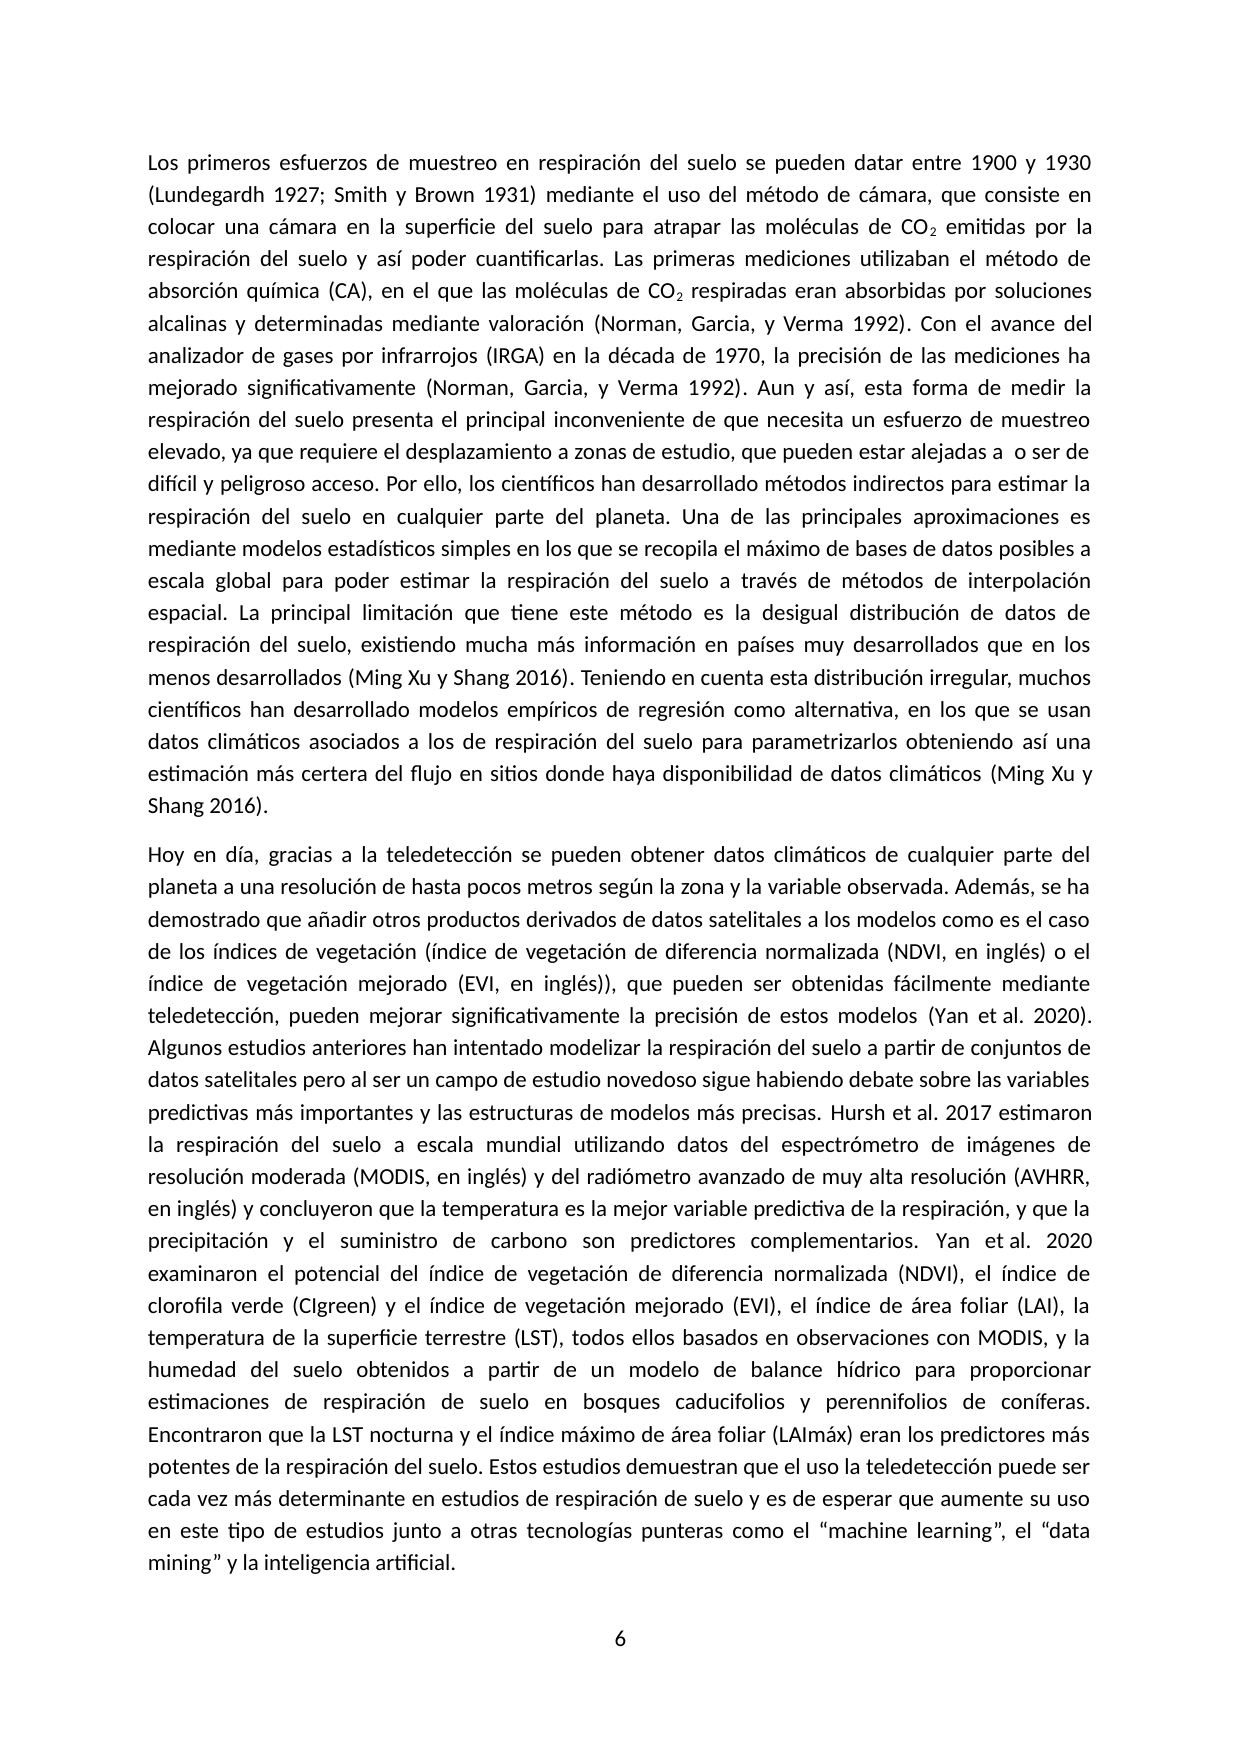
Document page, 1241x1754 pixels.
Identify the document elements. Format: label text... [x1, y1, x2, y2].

text Hoy en día, gracias a la teledetección se pueden obtener datos climáticos de cualquier parte del planeta a una resolución de hasta pocos metros según la zona y la variable observada. Además, se ha demostrado que añadir otros productos derivados de datos satelitales a los modelos como es el caso de los índices de vegetación (índice de vegetación de diferencia normalizada (NDVI, en inglés) o el índice de vegetación mejorado (EVI, en inglés)), que pueden ser obtenidas fácilmente mediante teledetección, pueden mejorar significativamente la precisión de estos modelos (Yan et al. 2020). Algunos estudios anteriores han intentado modelizar la respiración del suelo a partir de conjuntos de datos satelitales pero al ser un campo de estudio novedoso sigue habiendo debate sobre las variables predictivas más importantes y las estructuras de modelos más precisas. Hursh et al. 2017 estimaron la respiración del suelo a escala mundial utilizando datos del espectrómetro de imágenes de resolución moderada (MODIS, en inglés) y del radiómetro avanzado de muy alta resolución (AVHRR, en inglés) y concluyeron que la temperatura es la mejor variable predictiva de la respiración, y que la precipitación y el suministro de carbono son predictores complementarios. Yan et al. 2020 examinaron el potencial del índice de vegetación de diferencia normalizada (NDVI), el índice de clorofila verde (CIgreen) y el índice de vegetación mejorado (EVI), el índice de área foliar (LAI), la temperatura de la superficie terrestre (LST), todos ellos basados en observaciones con MODIS, y la humedad del suelo obtenidos a partir de un modelo de balance hídrico para proporcionar estimaciones de respiración de suelo en bosques caducifolios y perennifolios de coníferas. Encontraron que la LST nocturna y el índice máximo de área foliar (LAImáx) eran los predictores más potentes de la respiración del suelo. Estos estudios demuestran que el uso la teledetección puede ser cada vez más determinante en estudios de respiración de suelo y es de esperar que aumente su uso en este tipo de estudios junto a otras tecnologías punteras como el “machine learning”, el “data mining” y la inteligencia artificial. [148, 840, 1092, 1576]
text Los primeros esfuerzos de muestreo en respiración del suelo se pueden datar entre 1900 y 1930 (Lundegardh 1927; Smith y Brown 1931) mediante el uso del método de cámara, que consiste en colocar una cámara en la superficie del suelo para atrapar las moléculas de CO2 emitidas por la respiración del suelo y así poder cuantificarlas. Las primeras mediciones utilizaban el método de absorción química (CA), en el que las moléculas de CO2 respiradas eran absorbidas por soluciones alcalinas y determinadas mediante valoración (Norman, Garcia, y Verma 1992). Con el avance del analizador de gases por infrarrojos (IRGA) en la década de 1970, la precisión de las mediciones ha mejorado significativamente (Norman, Garcia, y Verma 1992). Aun y así, esta forma de medir la respiración del suelo presenta el principal inconveniente de que necesita un esfuerzo de muestreo elevado, ya que requiere el desplazamiento a zonas de estudio, que pueden estar alejadas a o ser de difícil y peligroso acceso. Por ello, los científicos han desarrollado métodos indirectos para estimar la respiración del suelo en cualquier parte del planeta. Una de las principales aproximaciones es mediante modelos estadísticos simples en los que se recopila el máximo de bases de datos posibles a escala global para poder estimar la respiración del suelo a través de métodos de interpolación espacial. La principal limitación que tiene este método es la desigual distribución de datos de respiración del suelo, existiendo mucha más información en países muy desarrollados que en los menos desarrollados (Ming Xu y Shang 2016). Teniendo en cuenta esta distribución irregular, muchos científicos han desarrollado modelos empíricos de regresión como alternativa, en los que se usan datos climáticos asociados a los de respiración del suelo para parametrizarlos obteniendo así una estimación más certera del flujo en sitios donde haya disponibilidad de datos climáticos (Ming Xu y Shang 2016). [148, 148, 1092, 819]
